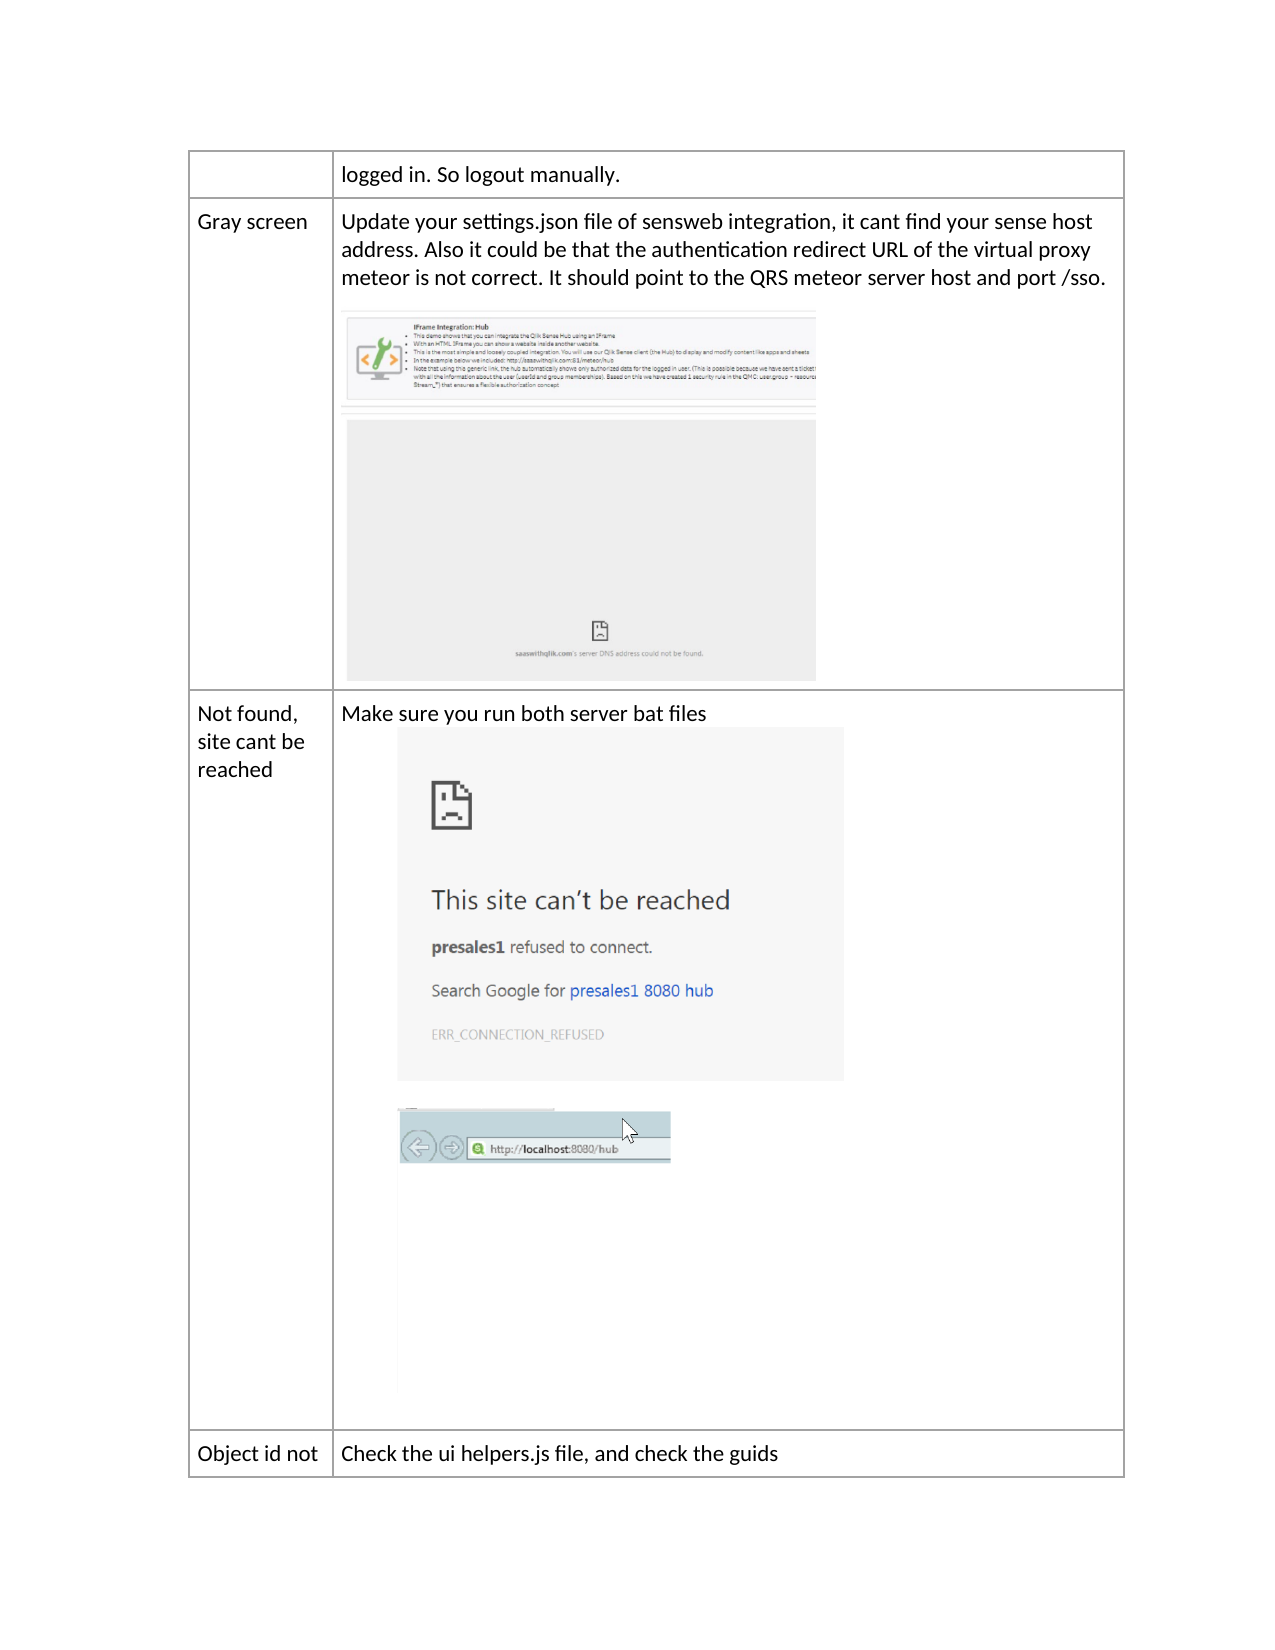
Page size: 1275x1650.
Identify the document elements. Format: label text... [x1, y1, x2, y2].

table_cell Update your settings.json file of sensweb integration, it cant find your sense host address. Also it could be that the authentication redirect URL of the virtual proxy meteor is not correct. It should point to the QRS meteor server host and port /sso. [334, 199, 1123, 689]
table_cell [190, 152, 332, 197]
picture [397, 727, 844, 1081]
picture [397, 1108, 671, 1393]
table_cell Make sure you run both server bat files [334, 691, 1123, 1429]
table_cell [334, 1431, 1123, 1476]
picture [341, 291, 816, 681]
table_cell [334, 152, 1123, 197]
table_cell Gray screen [190, 199, 332, 689]
table_cell Not found, site cant be reached [190, 691, 332, 1429]
table_cell Object id not found [190, 1431, 332, 1476]
